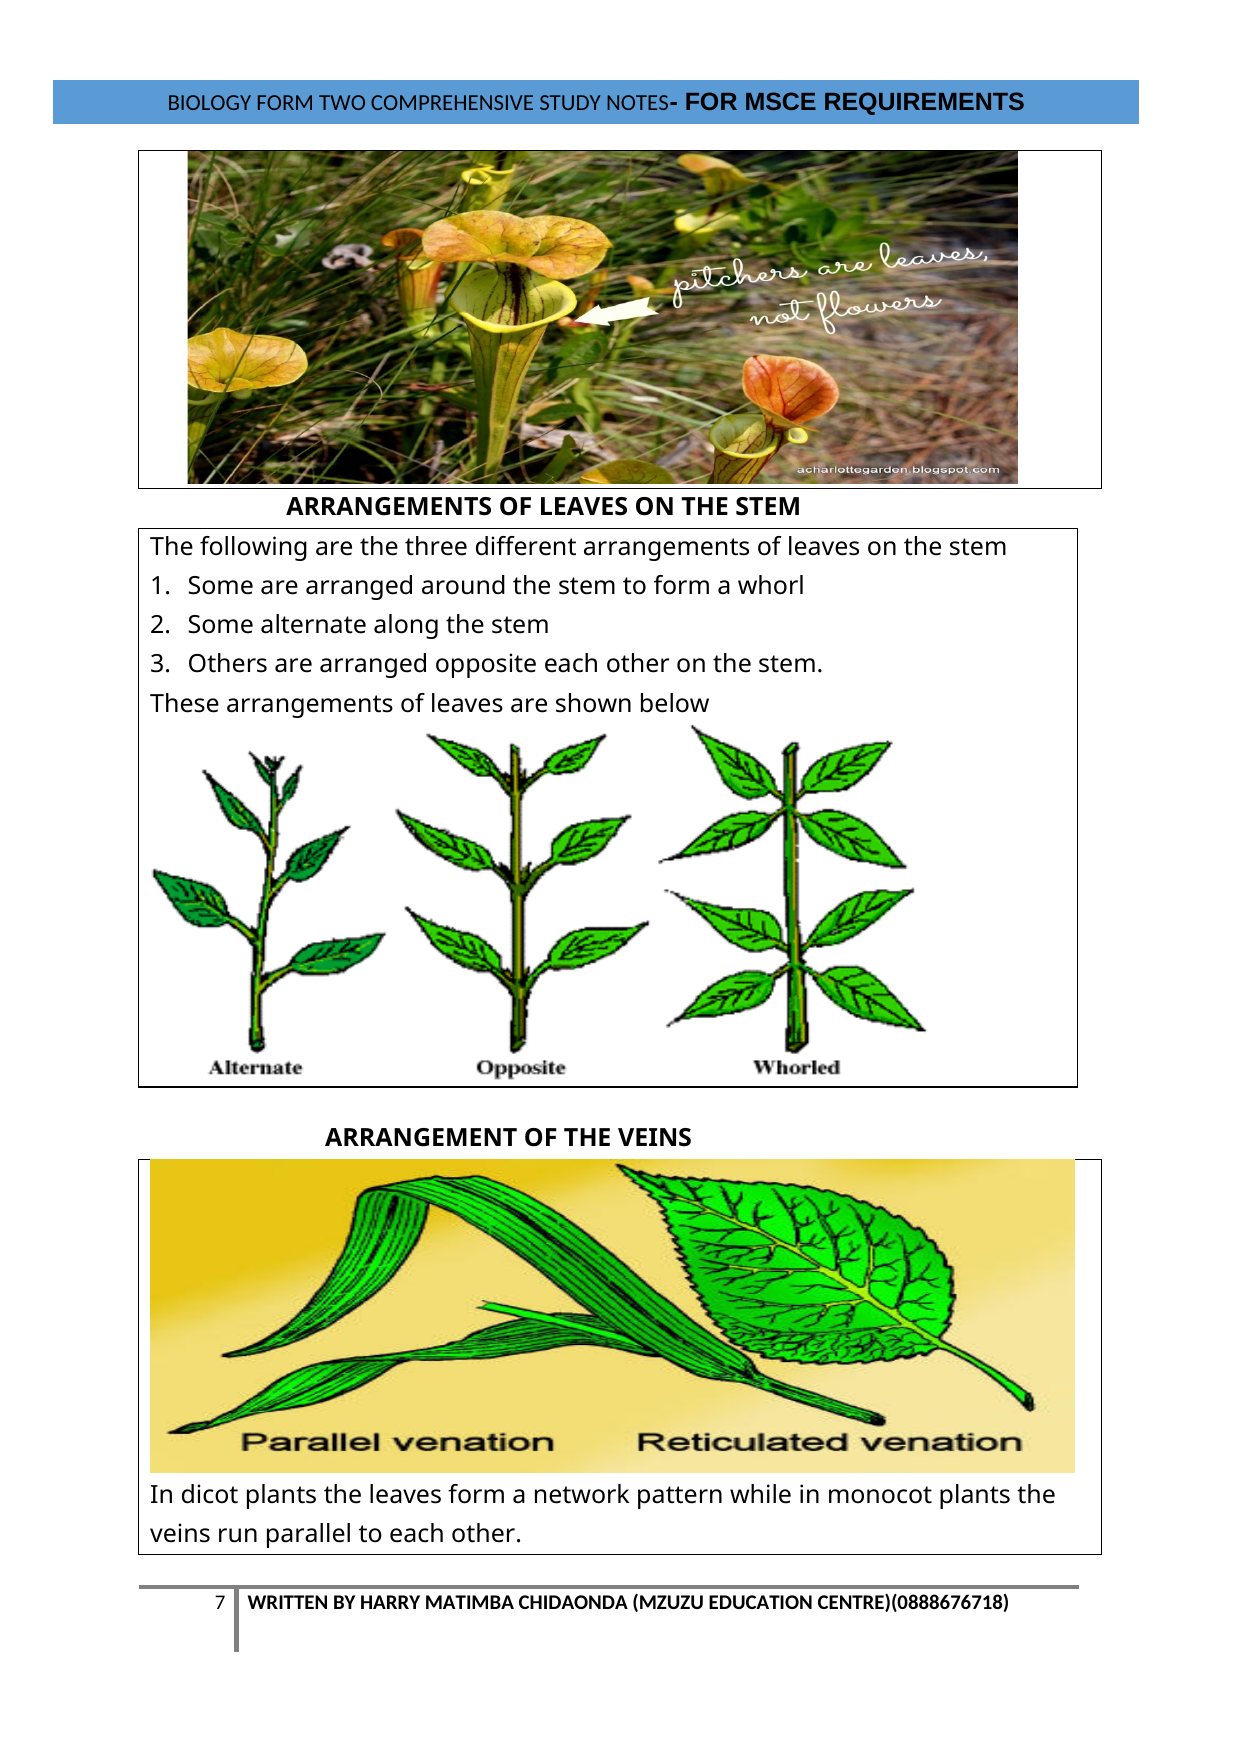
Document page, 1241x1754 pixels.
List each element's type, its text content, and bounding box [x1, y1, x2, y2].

text ARRANGEMENTS OF LEAVES ON THE STEM [150, 489, 1090, 522]
text ARRANGEMENT OF THE VEINS [150, 1119, 1090, 1154]
picture [187, 151, 1018, 484]
table_header The following are the three different arrangements of leaves on the stem Some are arranged around the stem to form a whorl Some alternate along the stem Others are arranged opposite each other on the stem. These arrangements of leaves are shown below [139, 529, 1077, 1086]
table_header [139, 151, 1101, 487]
picture [150, 724, 930, 1083]
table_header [139, 1160, 1101, 1554]
picture [150, 1159, 1076, 1473]
